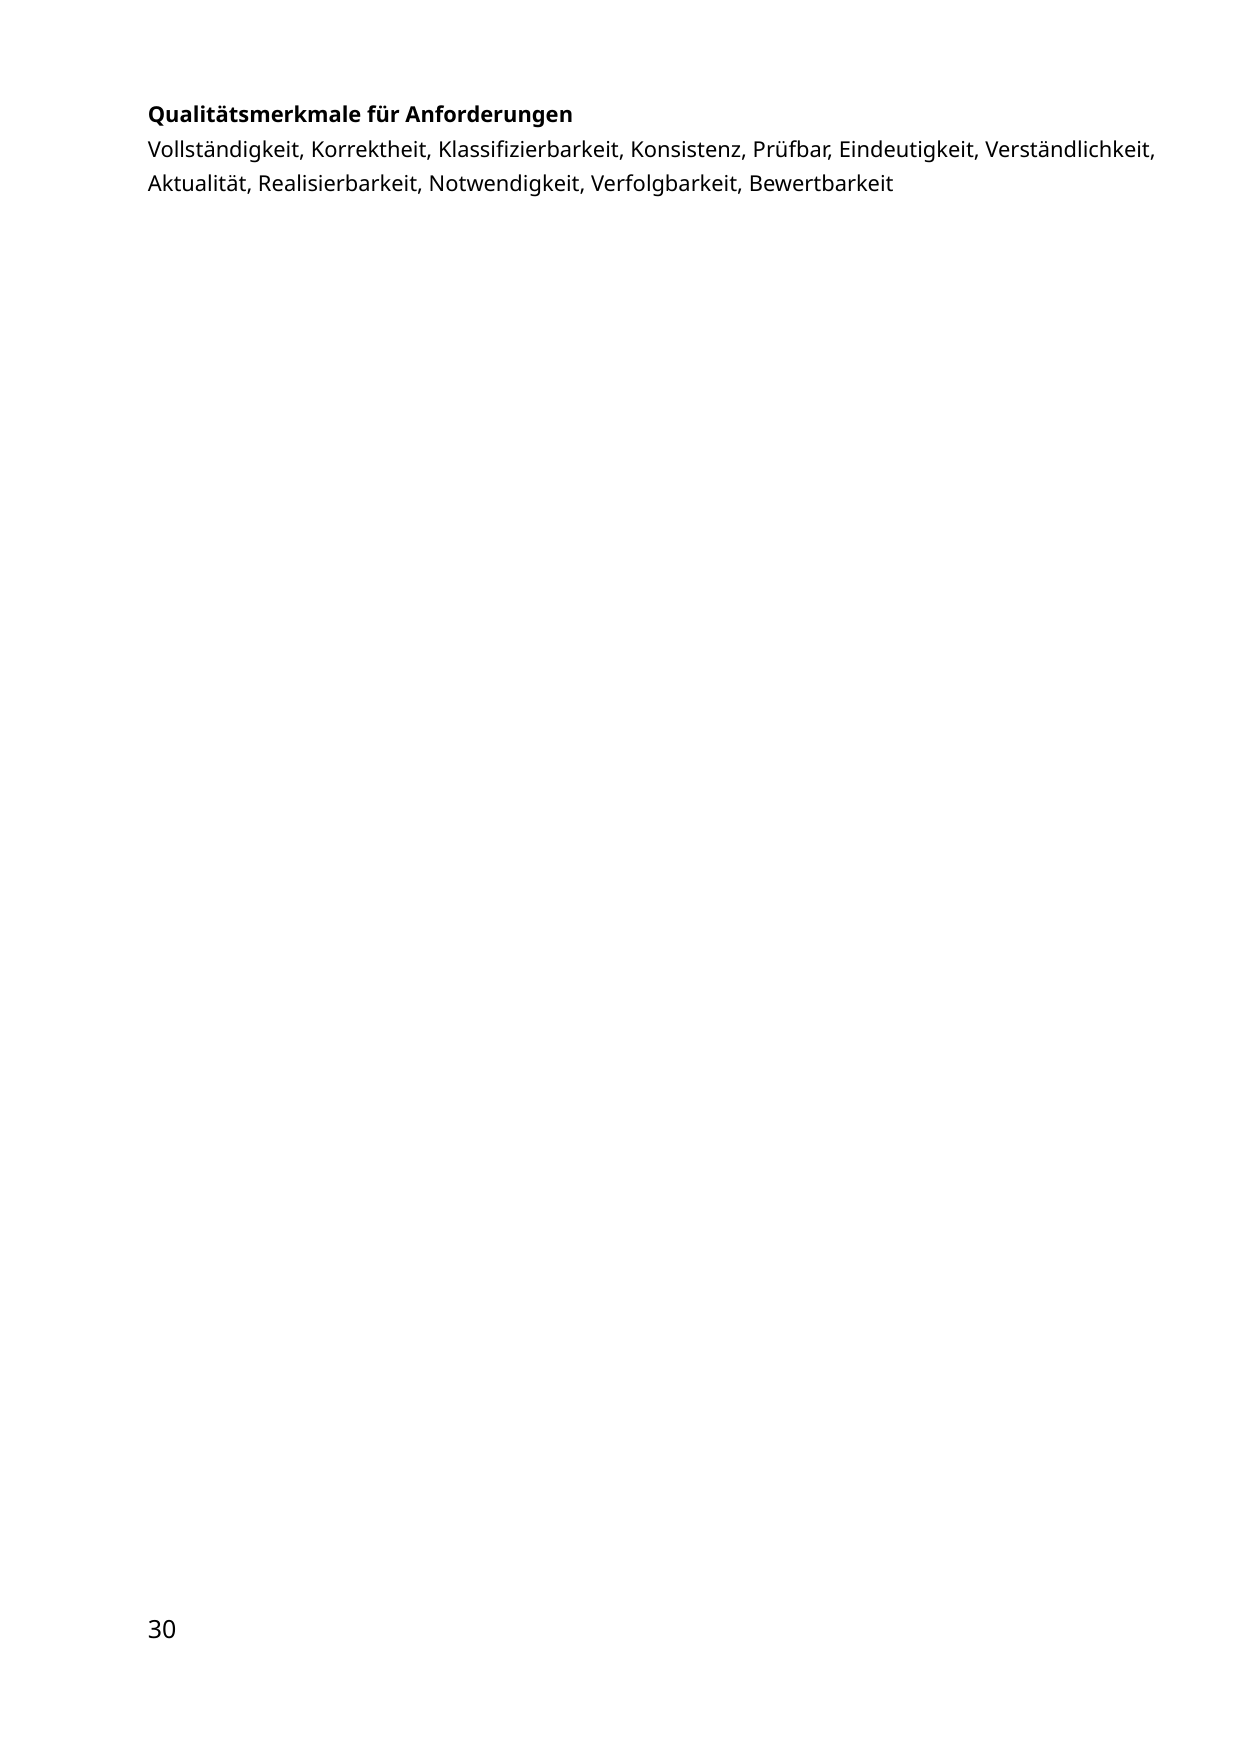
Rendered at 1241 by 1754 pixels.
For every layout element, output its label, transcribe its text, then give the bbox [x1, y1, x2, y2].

text Qualitätsmerkmale für Anforderungen [148, 99, 1211, 129]
text Vollständigkeit, Korrektheit, Klassifizierbarkeit, Konsistenz, Prüfbar, Eindeutigkeit, Verständlichkeit, Aktualität, Realisierbarkeit, Notwendigkeit, Verfolgbarkeit, Bewertbarkeit [148, 134, 1211, 198]
